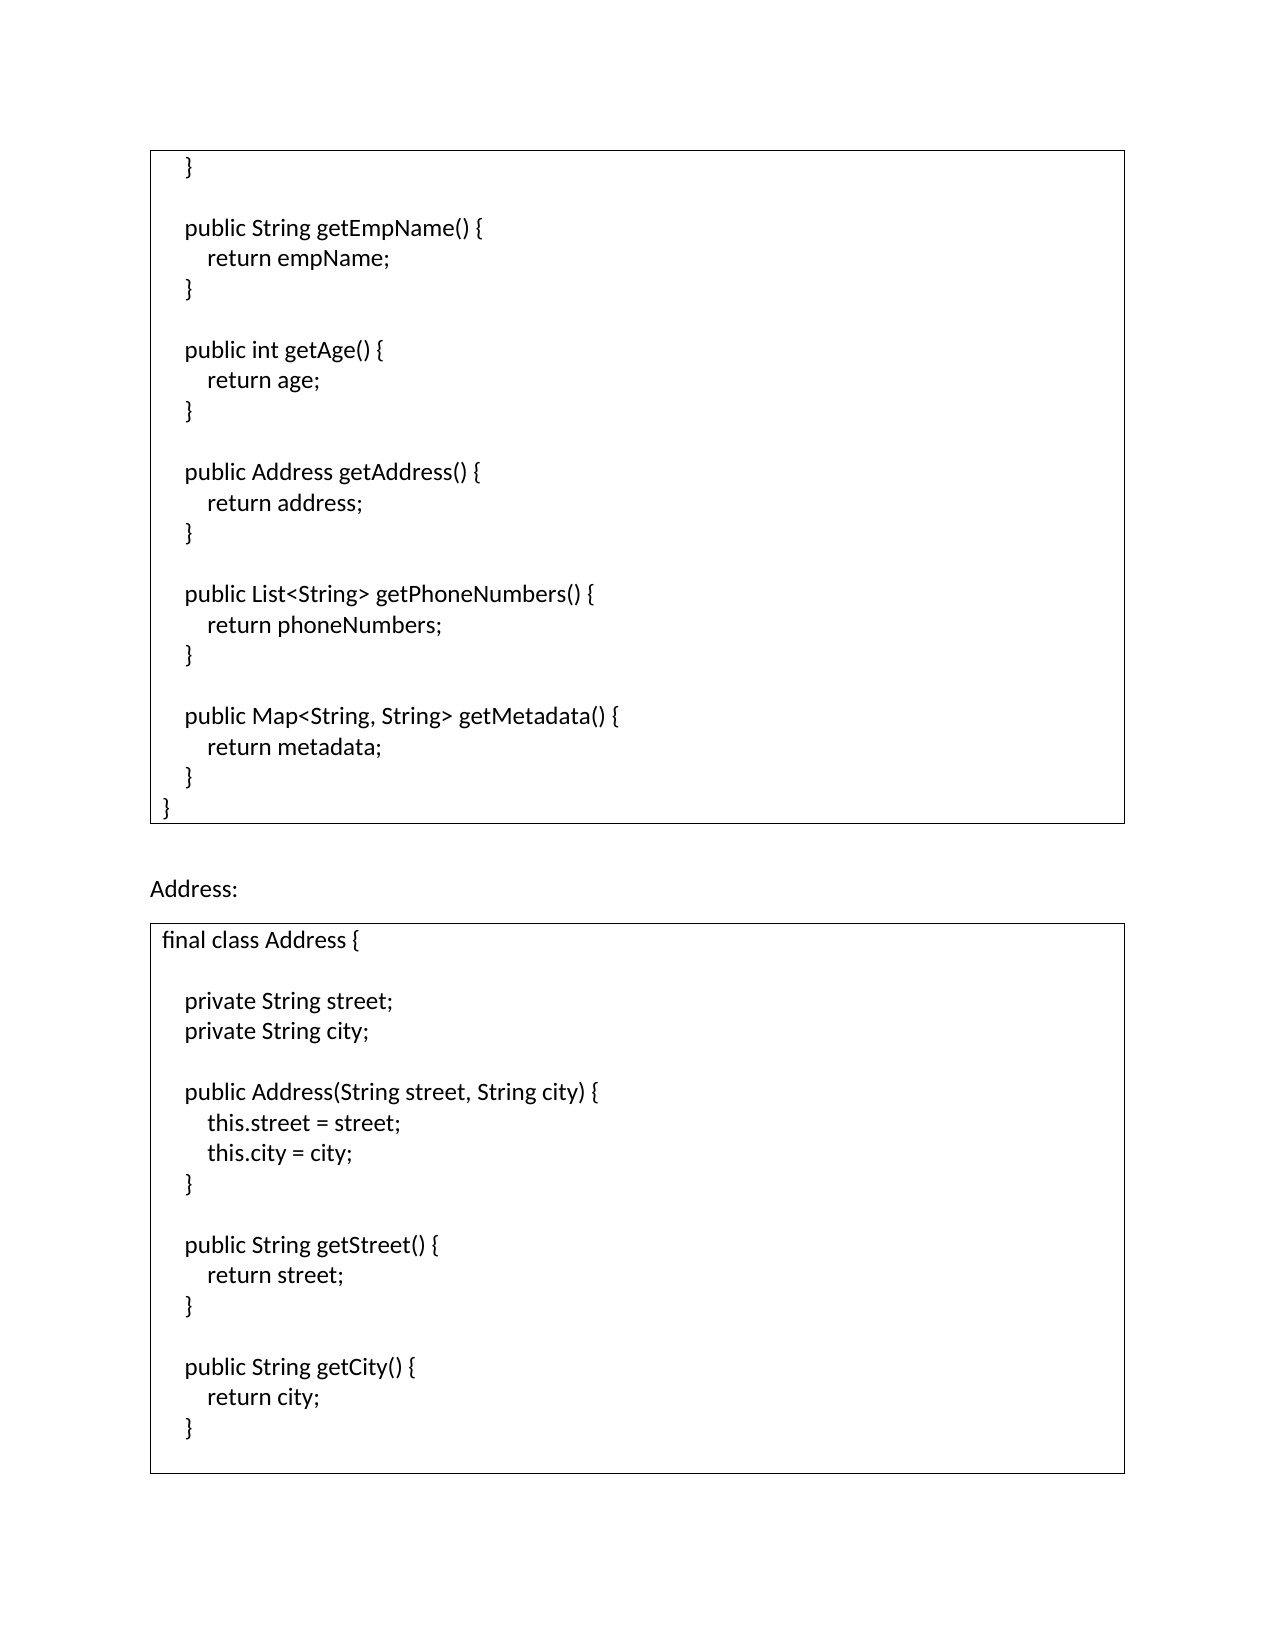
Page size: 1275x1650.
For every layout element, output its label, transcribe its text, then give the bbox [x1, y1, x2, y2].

text Address: [150, 873, 1125, 904]
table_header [151, 924, 1124, 1473]
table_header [151, 151, 1124, 822]
